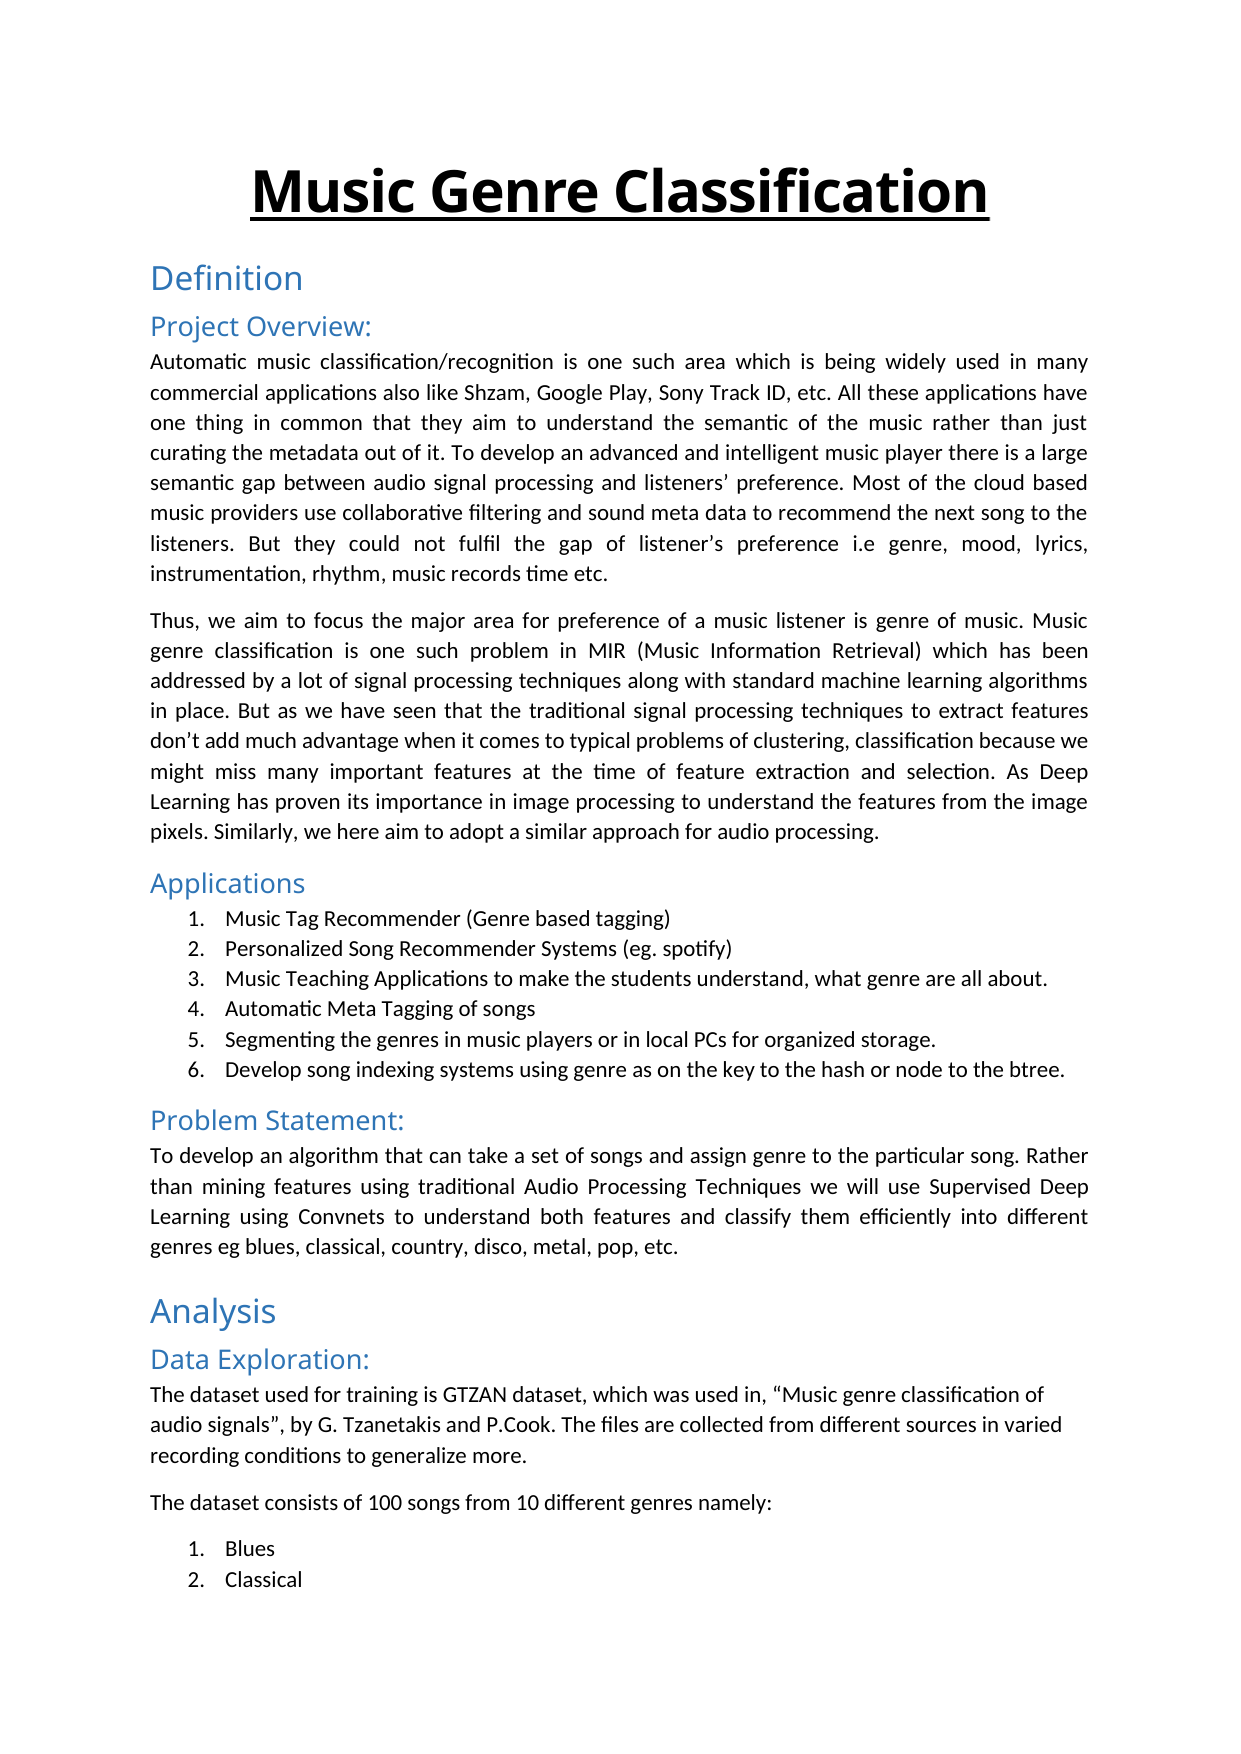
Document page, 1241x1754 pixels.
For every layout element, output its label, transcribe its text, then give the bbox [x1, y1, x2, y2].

text Automatic music classification/recognition is one such area which is being widely used in many commercial applications also like Shzam, Google Play, Sony Track ID, etc. All these applications have one thing in common that they aim to understand the semantic of the music rather than just curating the metadata out of it. To develop an advanced and intelligent music player there is a large semantic gap between audio signal processing and listeners’ preference. Most of the cloud based music providers use collaborative filtering and sound meta data to recommend the next song to the listeners. But they could not fulfil the gap of listener’s preference i.e genre, mood, lyrics, instrumentation, rhythm, music records time etc. [150, 347, 1090, 587]
list Automatic Meta Tagging of songs [187, 994, 1090, 1022]
subtitle Data Exploration: [150, 1341, 1090, 1377]
list Classical [187, 1565, 1090, 1593]
list Music Teaching Applications to make the students understand, what genre are all about. [187, 964, 1090, 992]
text To develop an algorithm that can take a set of songs and assign genre to the particular song. Rather than mining features using traditional Audio Processing Techniques we will use Supervised Deep Learning using Convnets to understand both features and classify them efficiently into different genres eg blues, classical, country, disco, metal, pop, etc. [150, 1142, 1090, 1260]
subtitle Applications [150, 864, 1090, 901]
list Segmenting the genres in music players or in local PCs for organized storage. [187, 1025, 1090, 1053]
subtitle Analysis [150, 1287, 1090, 1333]
text The dataset consists of 100 songs from 10 different genres namely: [150, 1488, 1090, 1516]
list Develop song indexing systems using genre as on the key to the hash or node to the btree. [187, 1055, 1090, 1083]
subtitle Definition [150, 254, 1090, 300]
text The dataset used for training is GTZAN dataset, which was used in, “Music genre classification of audio signals”, by G. Tzanetakis and P.Cook. The files are collected from different sources in varied recording conditions to generalize more. [150, 1380, 1090, 1469]
text Thus, we aim to focus the major area for preference of a music listener is genre of music. Music genre classification is one such problem in MIR (Music Information Retrieval) which has been addressed by a lot of signal processing techniques along with standard machine learning algorithms in place. But as we have seen that the traditional signal processing techniques to extract features don’t add much advantage when it comes to typical problems of clustering, classification because we might miss many important features at the time of feature extraction and selection. As Deep Learning has proven its importance in image processing to understand the features from the image pixels. Similarly, we here aim to adopt a similar approach for audio processing. [150, 606, 1090, 845]
subtitle Project Overview: [150, 308, 1090, 344]
title Music Genre Classification [150, 150, 1090, 229]
subtitle Problem Statement: [150, 1102, 1090, 1139]
list Music Tag Recommender (Genre based tagging) [187, 904, 1090, 932]
list Personalized Song Recommender Systems (eg. spotify) [187, 934, 1090, 962]
list Blues [187, 1534, 1090, 1562]
